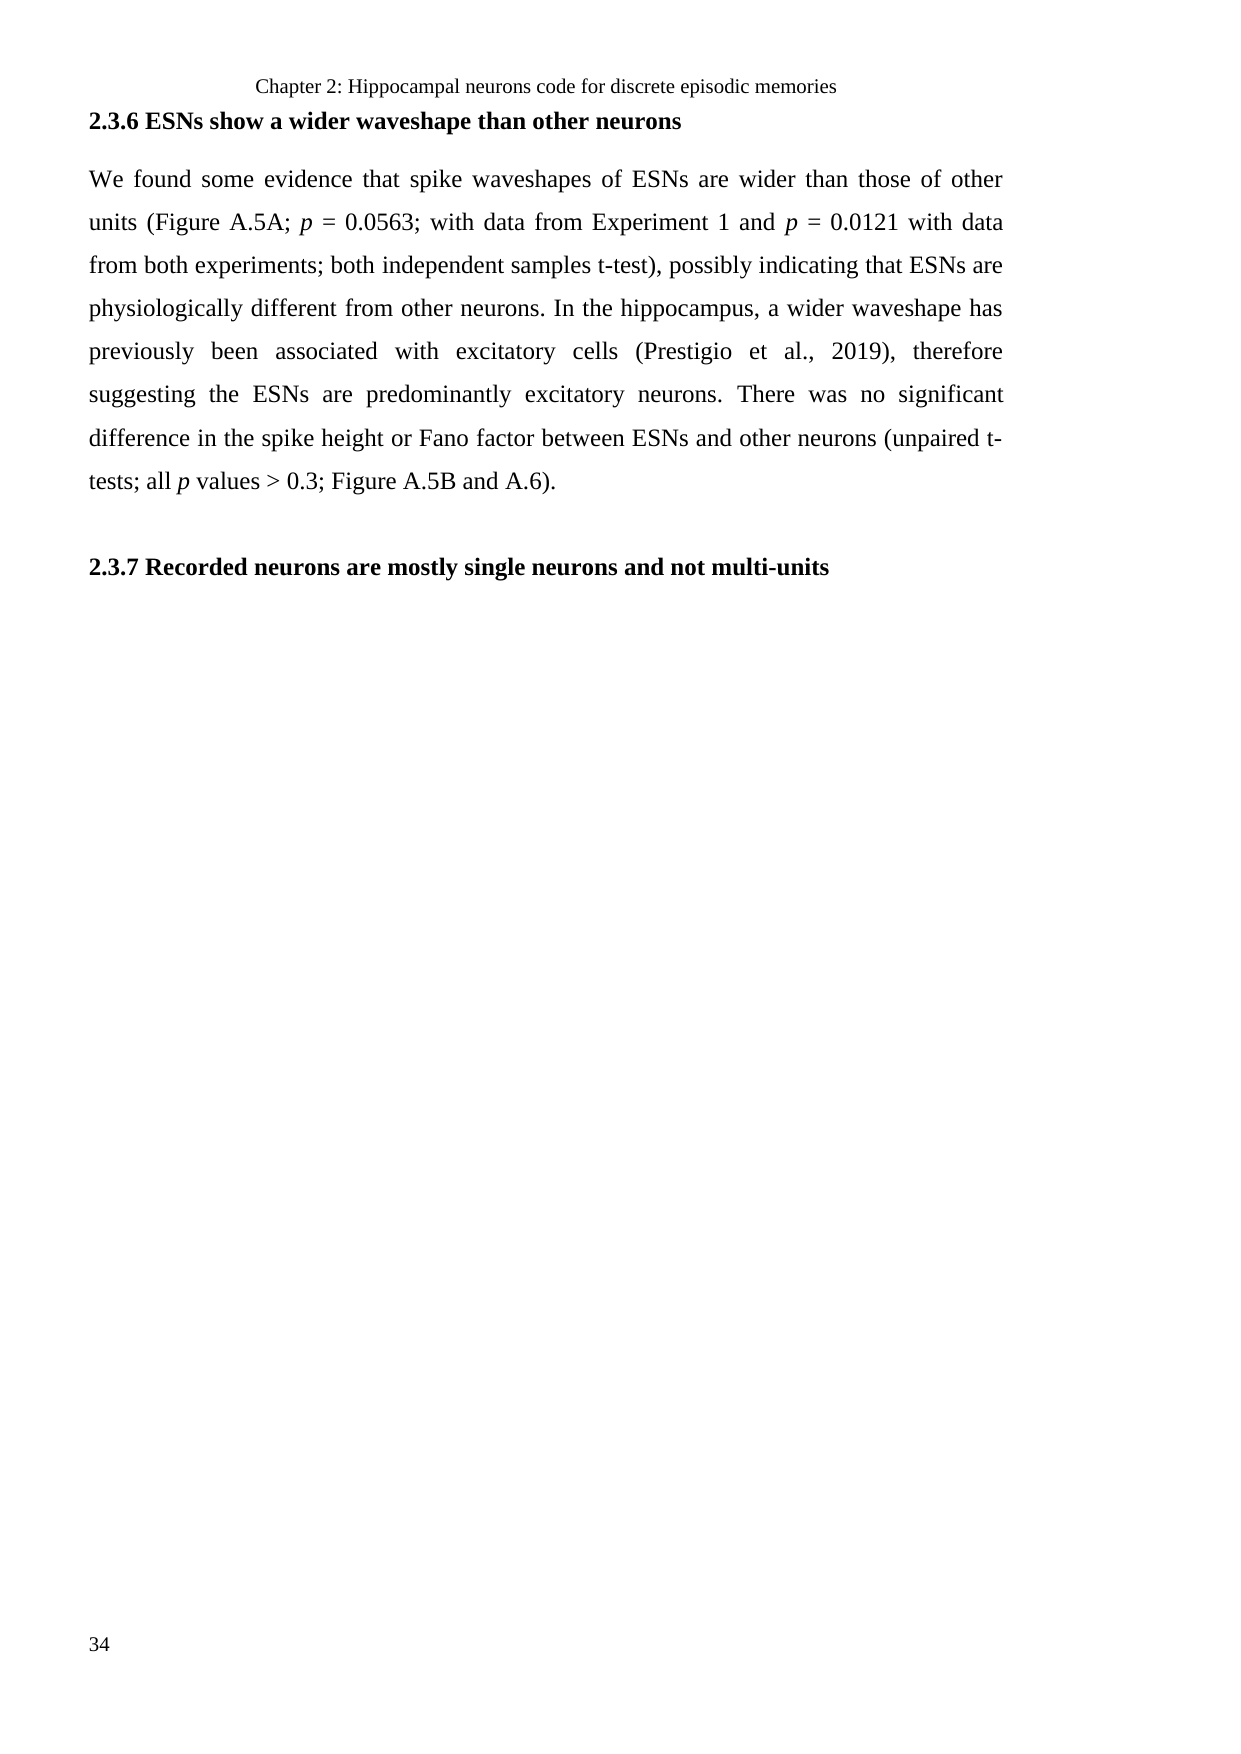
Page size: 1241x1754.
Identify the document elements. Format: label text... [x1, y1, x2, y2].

subtitle 2.3.6 ESNs show a wider waveshape than other neurons [89, 106, 1004, 135]
subtitle 2.3.7 Recorded neurons are mostly single neurons and not multi-units [89, 552, 1004, 581]
text We found some evidence that spike waveshapes of ESNs are wider than those of other units (Figure A.5A; p = 0.0563; with data from Experiment 1 and p = 0.0121 with data from both experiments; both independent samples t-test), possibly indicating that ESNs are physiologically different from other neurons. In the hippocampus, a wider waveshape has previously been associated with excitatory cells (Prestigio et al., 2019), therefore suggesting the ESNs are predominantly excitatory neurons. There was no significant difference in the spike height or Fano factor between ESNs and other neurons (unpaired t-tests; all p values > 0.3; Figure A.5B and A.6). [89, 164, 1004, 494]
